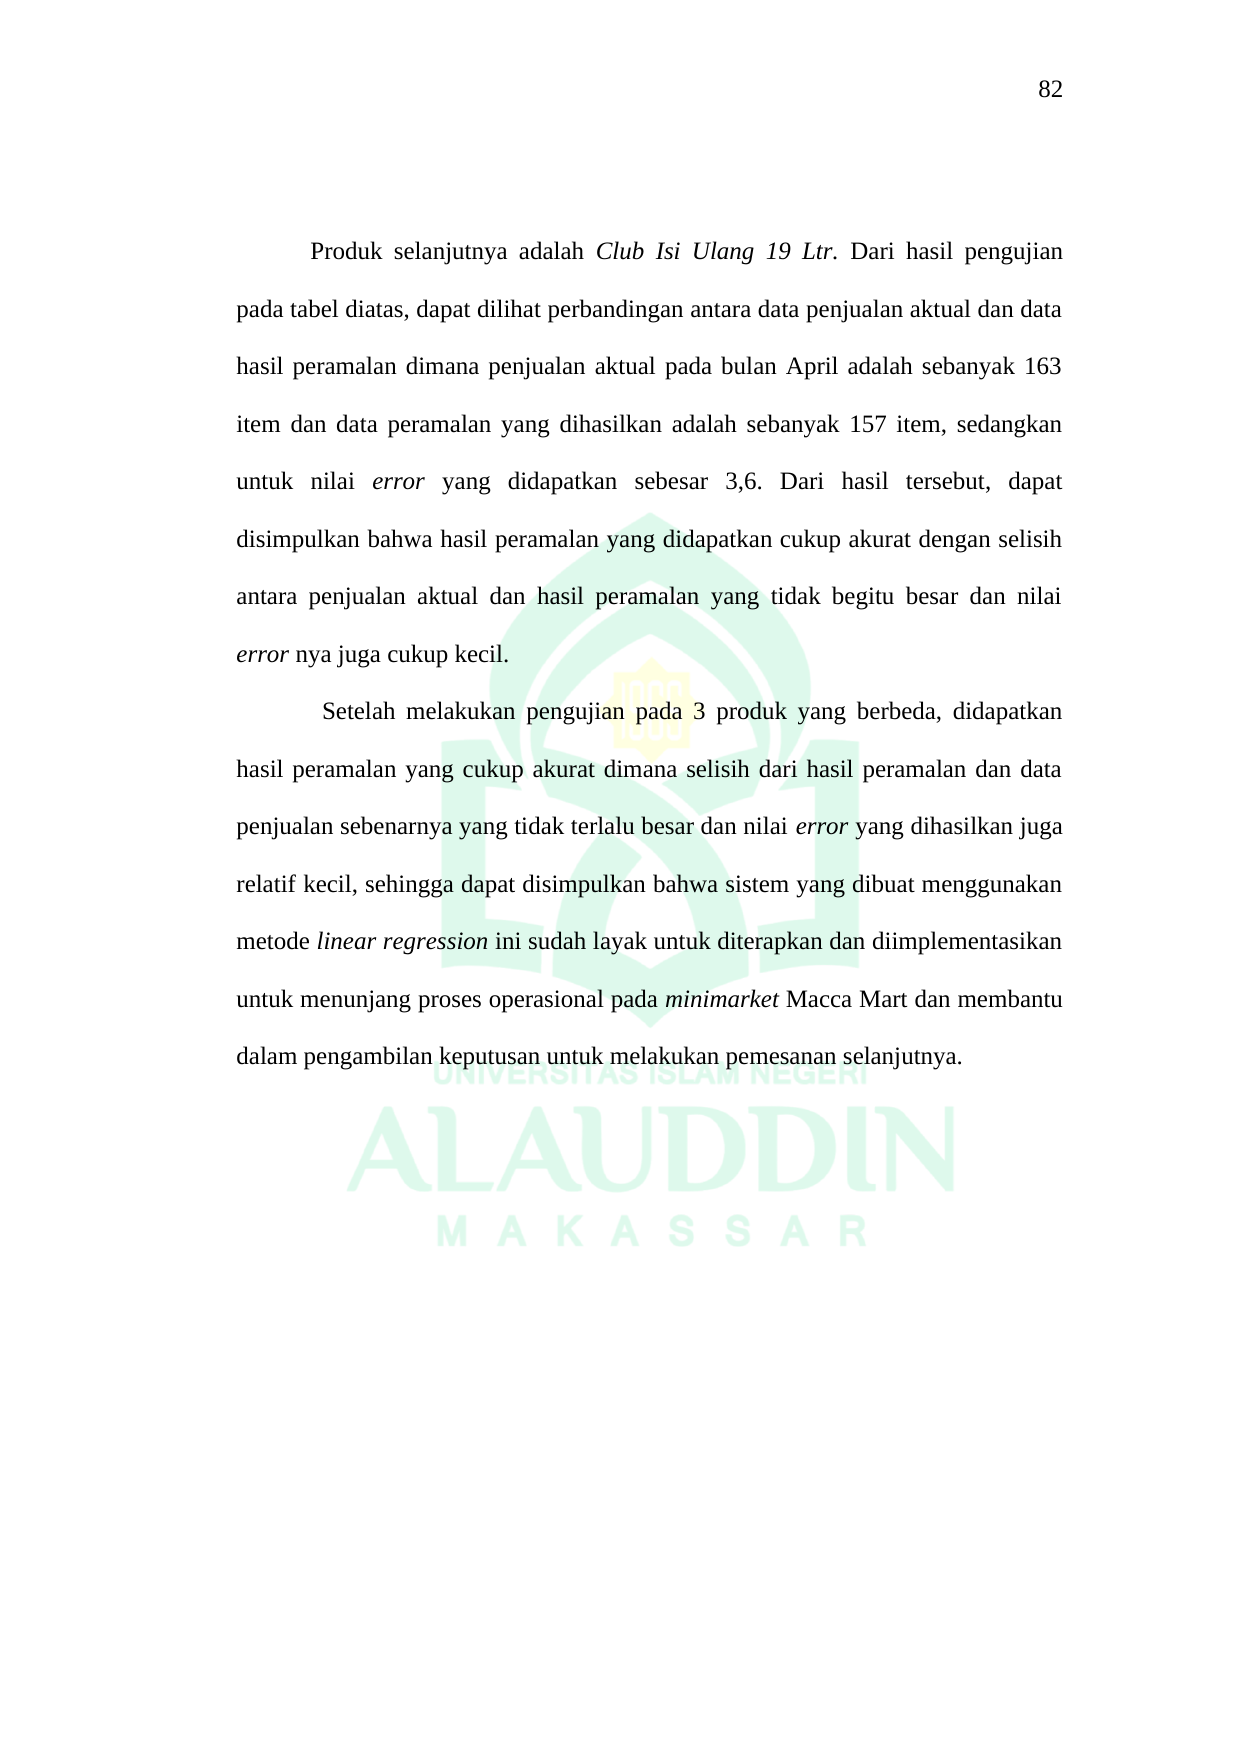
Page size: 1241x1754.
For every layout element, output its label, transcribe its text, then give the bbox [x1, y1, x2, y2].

text Setelah melakukan pengujian pada 3 produk yang berbeda, didapatkan hasil peramalan yang cukup akurat dimana selisih dari hasil peramalan dan data penjualan sebenarnya yang tidak terlalu besar dan nilai error yang dihasilkan juga relatif kecil, sehingga dapat disimpulkan bahwa sistem yang dibuat menggunakan metode linear regression ini sudah layak untuk diterapkan dan diimplementasikan untuk menunjang proses operasional pada minimarket Macca Mart dan membantu dalam pengambilan keputusan untuk melakukan pemesanan selanjutnya. [236, 696, 1063, 1070]
text Produk selanjutnya adalah Club Isi Ulang 19 Ltr. Dari hasil pengujian pada tabel diatas, dapat dilihat perbandingan antara data penjualan aktual dan data hasil peramalan dimana penjualan aktual pada bulan April adalah sebanyak 163 item dan data peramalan yang dihasilkan adalah sebanyak 157 item, sedangkan untuk nilai error yang didapatkan sebesar 3,6. Dari hasil tersebut, dapat disimpulkan bahwa hasil peramalan yang didapatkan cukup akurat dengan selisih antara penjualan aktual dan hasil peramalan yang tidak begitu besar dan nilai error nya juga cukup kecil. [236, 236, 1063, 667]
